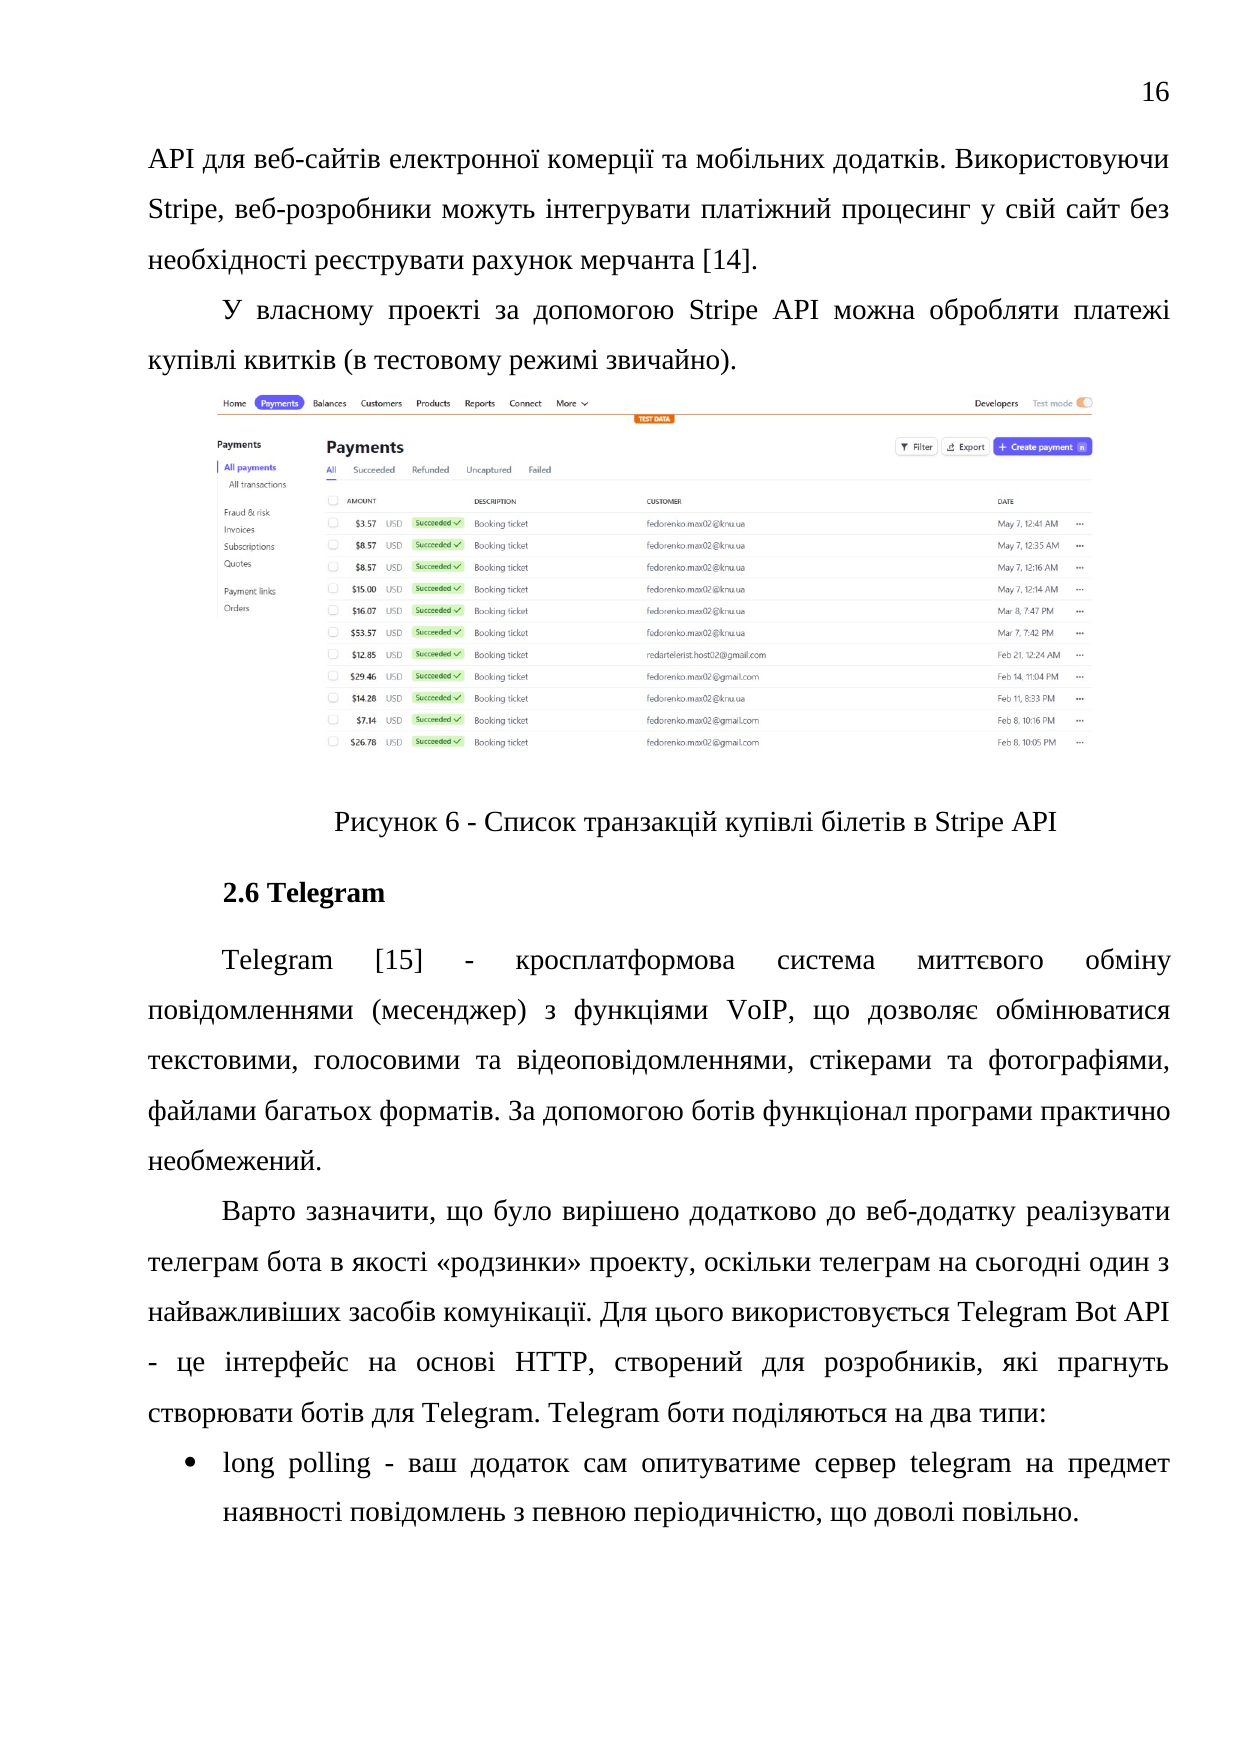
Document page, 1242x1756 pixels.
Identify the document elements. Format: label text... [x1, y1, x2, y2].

text API для веб-сайтів електронної комерції та мобільних додатків. Використовуючи Stripe, веб-розробники можуть інтегрувати платіжний процесинг у свій сайт без необхідності реєструвати рахунок мерчанта [14]. [148, 141, 1171, 275]
text Telegram [15] - кросплатформова система миттєвого обміну повідомленнями (месенджер) з функціями VoIP, що дозволяє обмінюватися текстовими, голосовими та відеоповідомленнями, стікерами та фотографіями, файлами багатьох форматів. За допомогою ботів функціонал програми практично необмежений. [148, 942, 1171, 1177]
text Рисунок 6 - Список транзакцій купівлі білетів в Stripe API [334, 804, 1183, 837]
text Варто зазначити, що було вирішено додатково до веб-додатку реалізувати телеграм бота в якості «родзинки» проекту, оскільки телеграм на сьогодні один з найважливіших засобів комунікації. Для цього використовується Telegram Bot API [148, 1193, 1171, 1328]
list long polling - ваш додаток сам опитуватиме сервер telegram на предмет наявності повідомлень з певною періодичністю, що доволі повільно. [185, 1445, 1171, 1527]
picture [216, 394, 1094, 749]
text У власному проекті за допомогою Stripe API можна обробляти платежі купівлі квитків (в тестовому режимі звичайно). [148, 292, 1171, 376]
list це інтерфейс на основі HTTP, створений для розробників, які прагнуть створювати ботів для Telegram. Telegram боти поділяються на два типи: [148, 1344, 1170, 1428]
subtitle Telegram [223, 875, 1183, 909]
